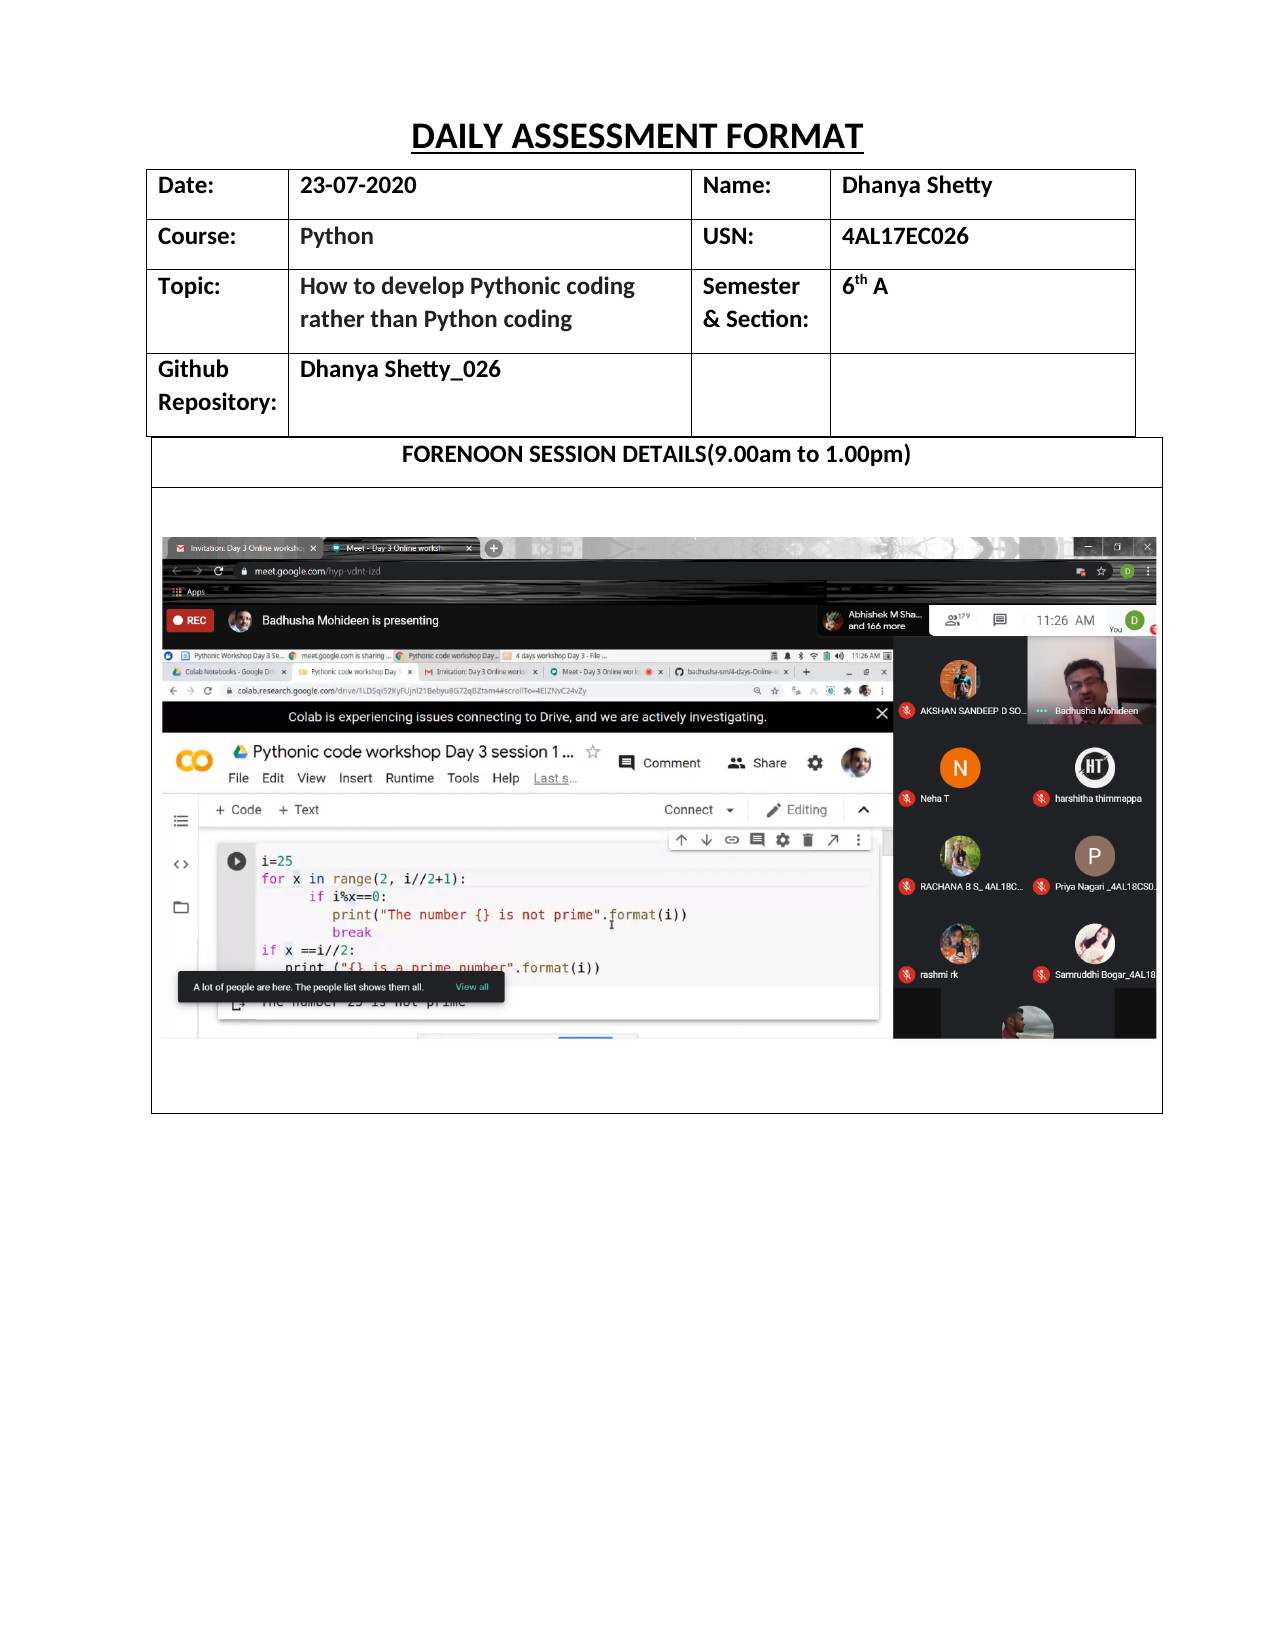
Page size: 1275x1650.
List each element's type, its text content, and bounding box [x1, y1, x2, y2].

table_cell How to develop Pythonic coding rather than Python coding [289, 270, 691, 353]
table_header 23-07-2020 [289, 170, 691, 219]
table_header FORENOON SESSION DETAILS(9.00am to 1.00pm) [152, 438, 1162, 487]
table_cell Course: [147, 220, 288, 269]
table_cell Semester & Section: [692, 270, 830, 353]
table_cell [831, 354, 1135, 436]
table_cell [692, 354, 830, 436]
table_cell 6th A [831, 270, 1135, 353]
picture [162, 537, 1157, 1045]
table_cell Python is an interpreted, high-level, general-purpose programming language. Created by Guido van Rossum and first released in 1991, Python's design philosophy emphasizes code readability with its notable use of significant whitespace. What is Python used for? It's often used as a “scripting language” for web applications. This means that it can automate specific series of tasks, making it more efficient. Consequently, Python (and languages like it) is often used in software applications, pages within a web browser, the shells of operating systems and some games. There are few well know statistics are the average (or “mean”) value, and the “standard deviation” etc. Standard deviation is the variability within a data set around the mean value. The “variance” is the square of the standard deviation. The linear trend is another example of a data “statistic”. Statistical methods involved in carrying out a study include planning, designing, collecting data, analysing, drawing meaningful interpretation and reporting of the research findings. The statistical analysis gives meaning to the meaningless numbers, thereby breathing life into a lifeless data. In applying statistics to a scientific, industrial, or social problem, it is conventional to begin with a statistical population or a statistical model to be studied. Populations can be diverse groups of people or objects such as "all people living in a country" or "every atom composing a crystal". Statistics deals with every aspect of data, including the planning of data collection in terms of the design of surveys and experiments. See glossary of probability and statistics. Descriptive statistics are most often concerned with two sets of properties of a distribution (sample or population): central tendency (or location) seeks to characterize the distribution's central or typical value, while dispersion (or variability) characterizes the extent to which members of the distribution depart from its center and each other. Inferences on mathematical statistics are made under the framework of probability theory, which deals with the analysis of random phenomena. Rejecting or disproving the null hypothesis is done using statistical tests that quantify the sense in which the null can be proven false, given the data that are used in the test. Working from a null hypothesis, two basic forms of error are recognized: Type I errors (null hypothesis is falsely rejected giving a "false positive") and Type II errors (null hypothesis fails to be rejected and an actual relationship between populations is missed giving a "false negative"). Many of these errors are classified as random (noise) or systematic (bias), but other types of errors (e.g., blunder, such as when an analyst reports incorrect units) can also occur. [152, 488, 1162, 1113]
table_cell Dhanya Shetty_026 [289, 354, 691, 436]
table_cell Python [289, 220, 691, 269]
text DAILY ASSESSMENT FORMAT [112, 112, 1162, 158]
table_header Dhanya Shetty [831, 170, 1135, 219]
table_cell Topic: [147, 270, 288, 353]
table_cell 4AL17EC026 [831, 220, 1135, 269]
table_header Date: [147, 170, 288, 219]
table_header Name: [692, 170, 830, 219]
table_cell Github Repository: [147, 354, 288, 436]
table_cell USN: [692, 220, 830, 269]
